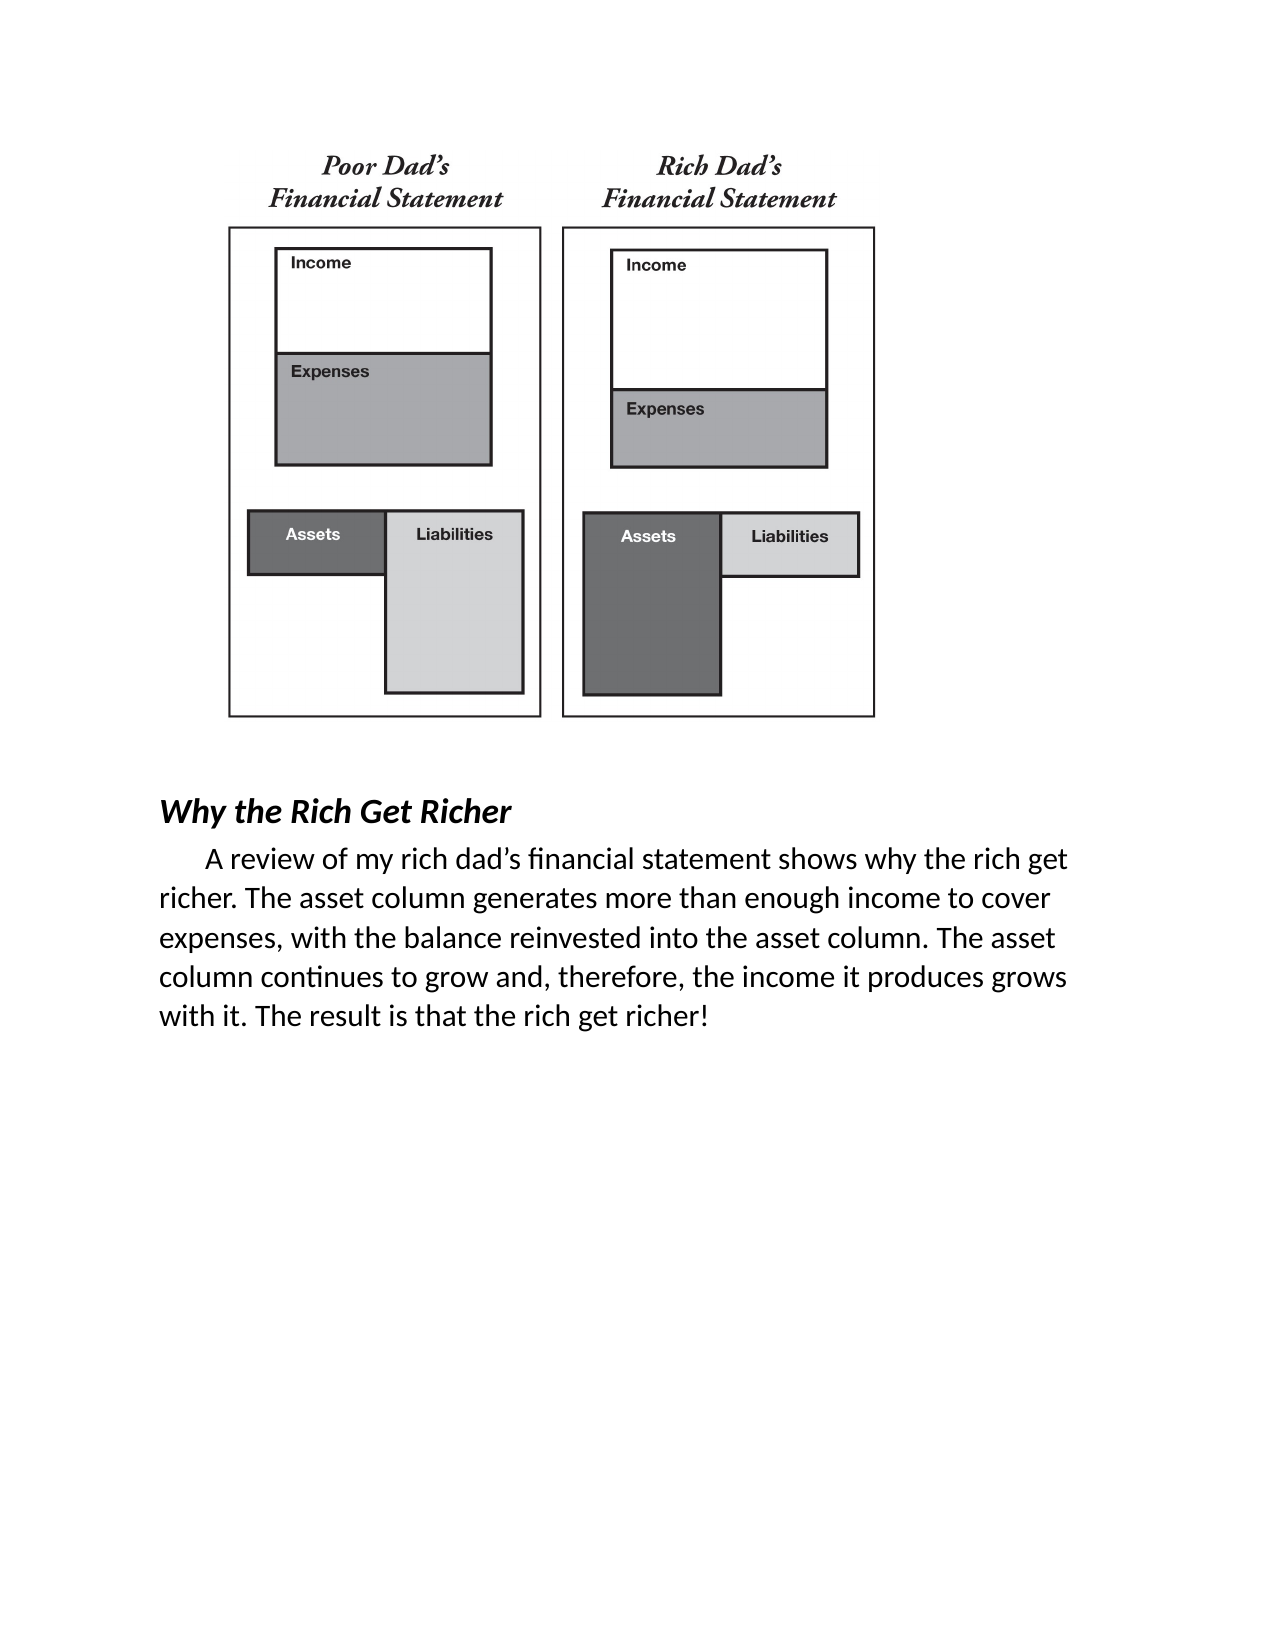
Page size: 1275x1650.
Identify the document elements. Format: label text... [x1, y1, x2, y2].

subtitle Why the Rich Get Richer [159, 789, 1067, 832]
text A review of my rich dad’s financial statement shows why the rich get richer. The asset column generates more than enough income to cover expenses, with the balance reinvested into the asset column. The asset column continues to grow and, therefore, the income it produces grows with it. The result is that the rich get richer! [159, 839, 1113, 1034]
picture [223, 150, 880, 722]
